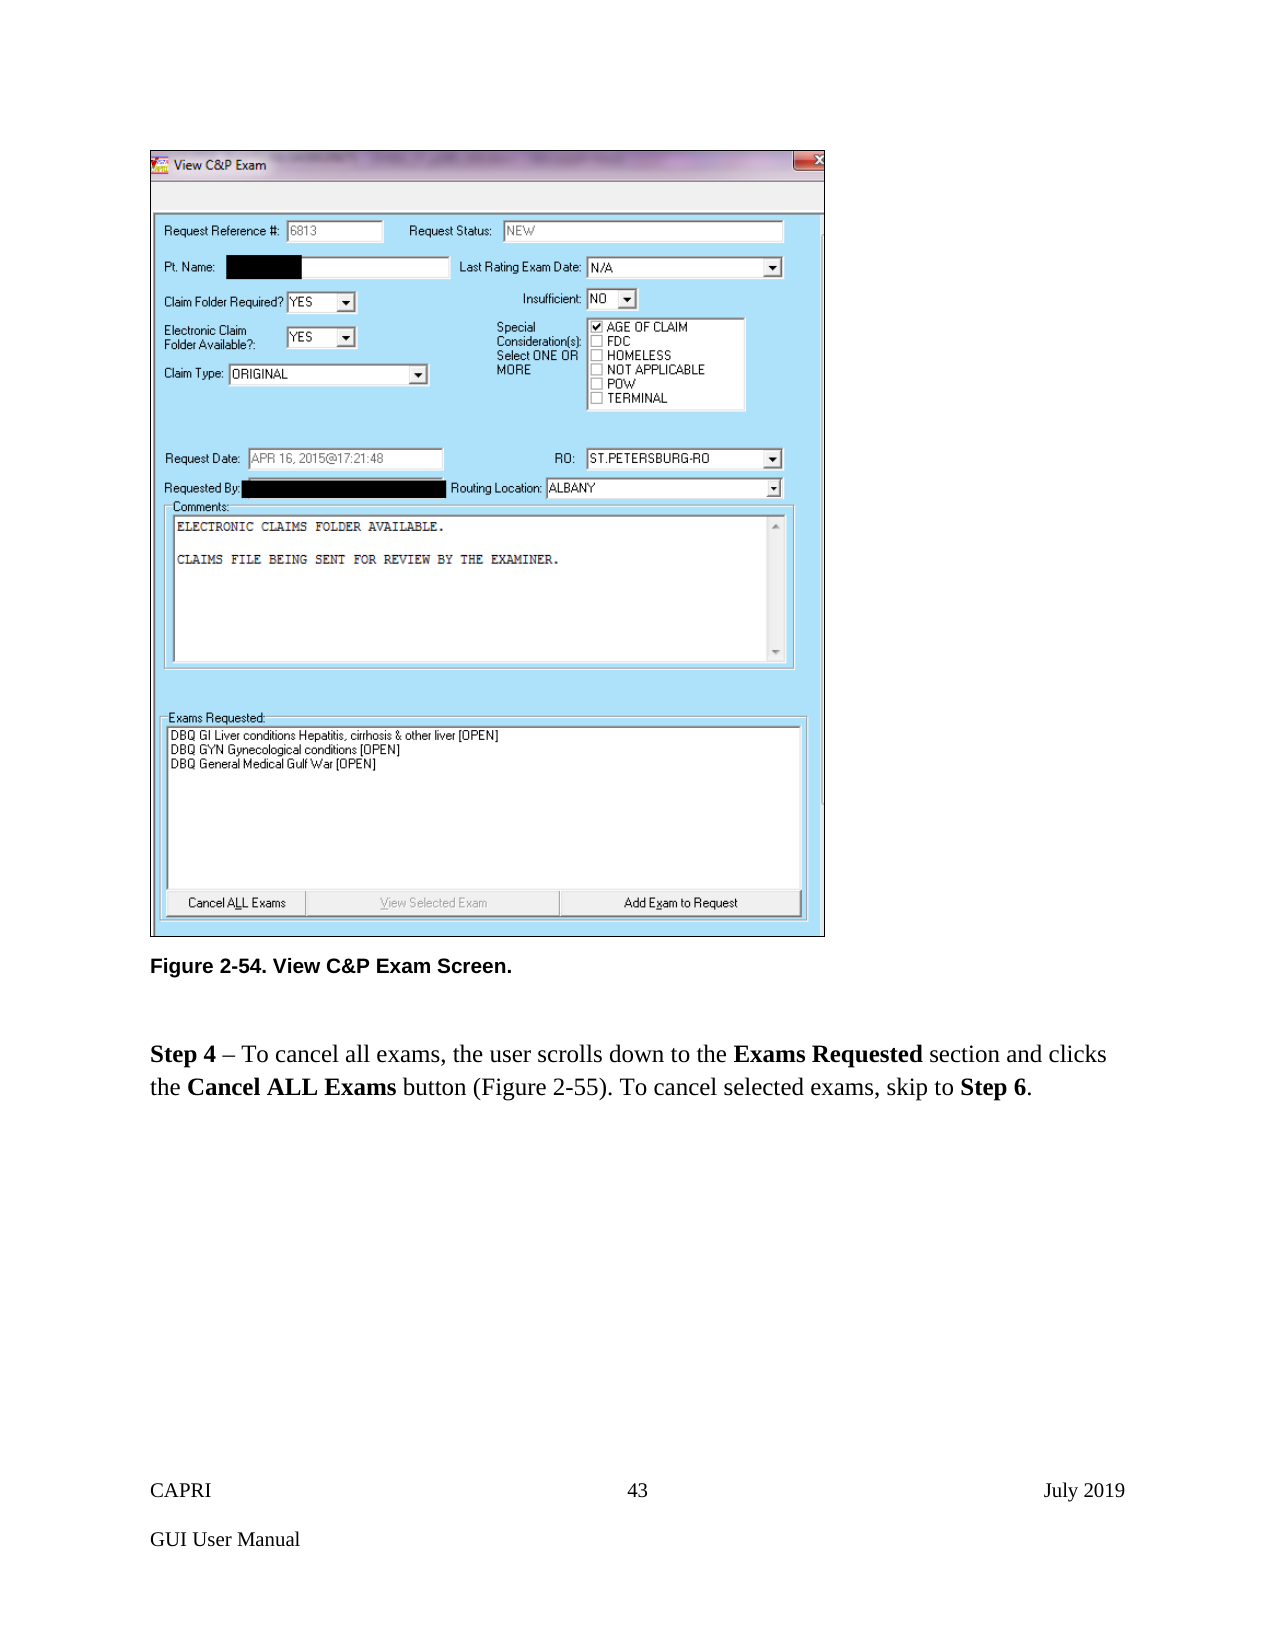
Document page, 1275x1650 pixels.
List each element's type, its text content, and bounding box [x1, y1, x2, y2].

picture [151, 151, 824, 936]
